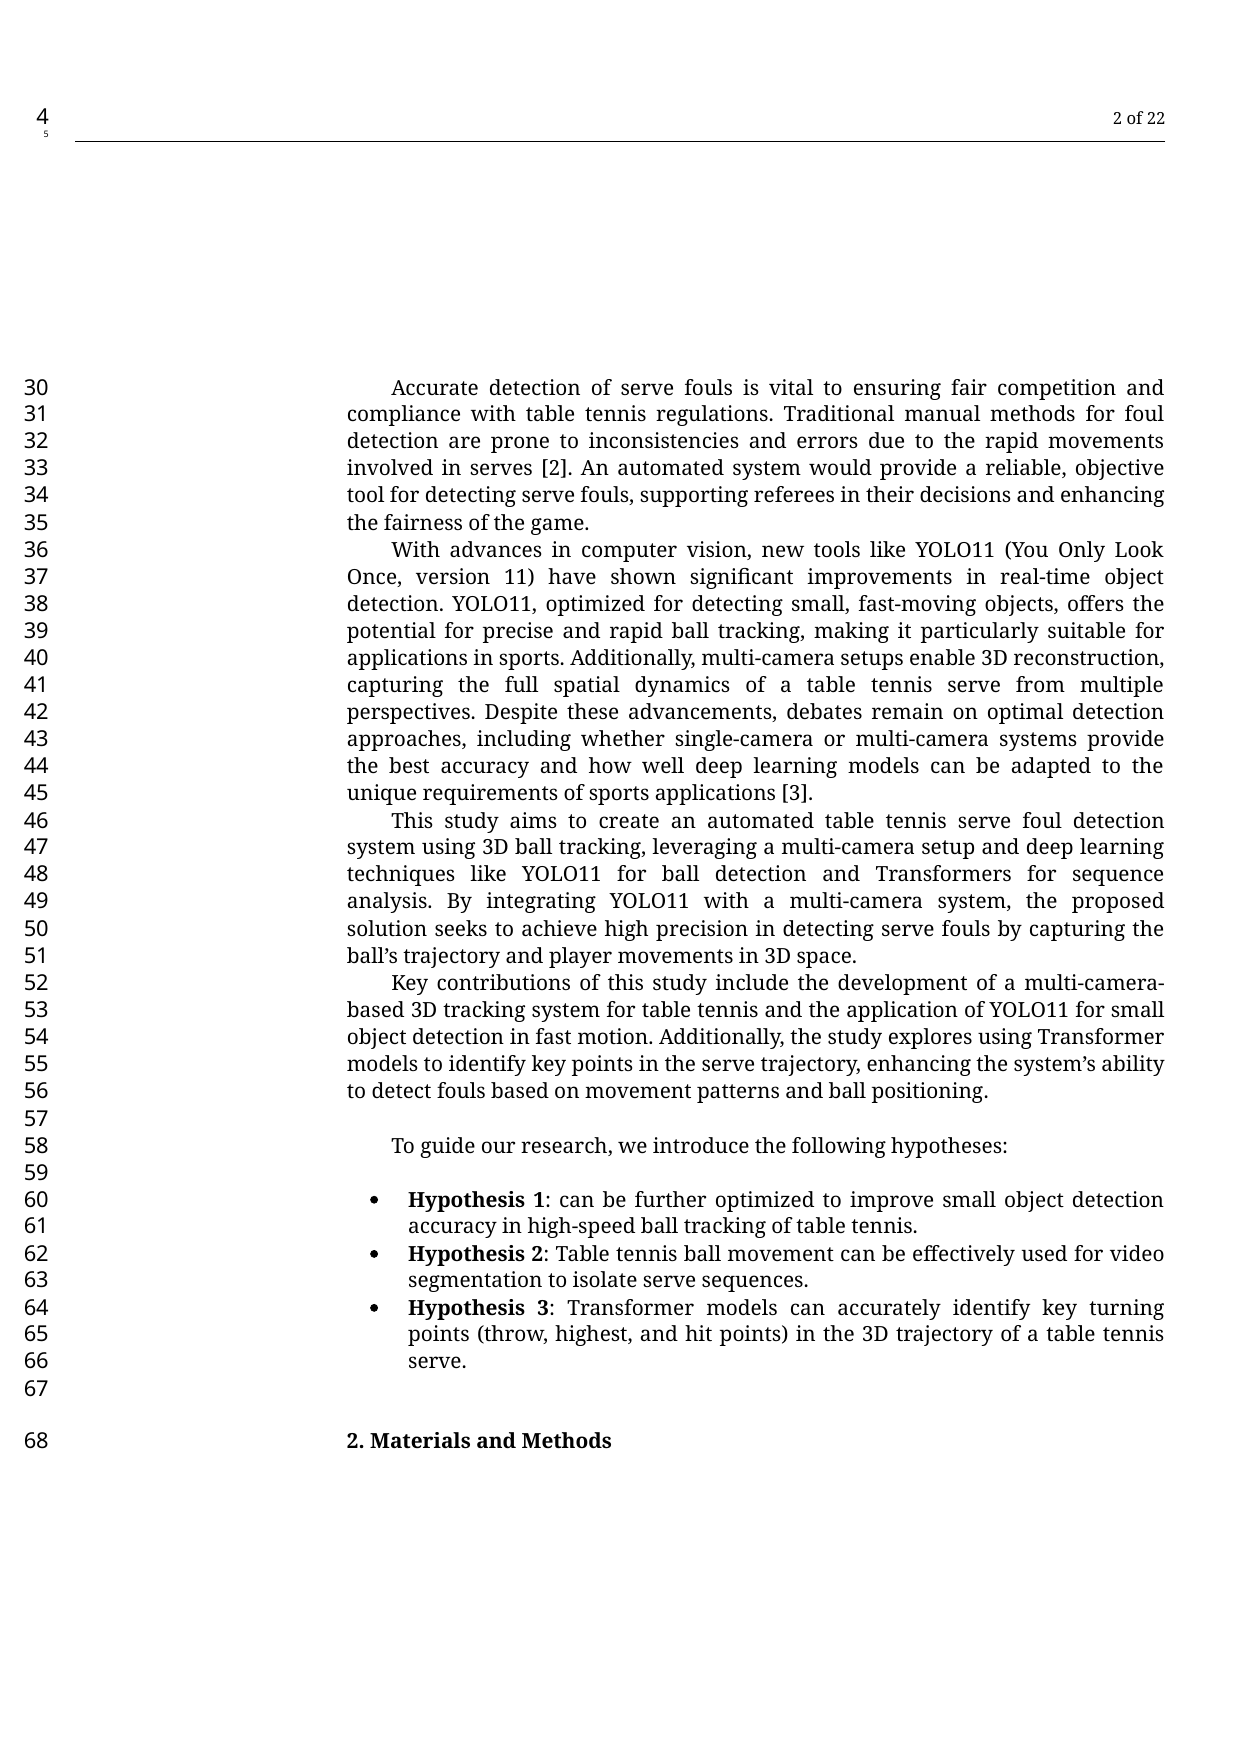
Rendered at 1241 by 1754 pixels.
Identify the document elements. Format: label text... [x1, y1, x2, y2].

list Hypothesis 3: Transformer models can accurately identify key turning points (throw, highest, and hit points) in the 3D trajectory of a table tennis serve. [370, 1294, 1165, 1375]
text Key contributions of this study include the development of a multi-camera-based 3D tracking system for table tennis and the application of YOLO11 for small object detection in fast motion. Additionally, the study explores using Transformer models to identify key points in the serve trajectory, enhancing the system’s ability to detect fouls based on movement patterns and ball positioning. [347, 969, 1165, 1104]
text To guide our research, we introduce the following hypotheses: [347, 1132, 1165, 1158]
subtitle 2. Materials and Methods [347, 1427, 1165, 1454]
text This study aims to create an automated table tennis serve foul detection system using 3D ball tracking, leveraging a multi-camera setup and deep learning techniques like YOLO11 for ball detection and Transformers for sequence analysis. By integrating YOLO11 with a multi-camera system, the proposed solution seeks to achieve high precision in detecting serve fouls by capturing the ball’s trajectory and player movements in 3D space. [347, 807, 1165, 969]
text With advances in computer vision, new tools like YOLO11 (You Only Look Once, version 11) have shown significant improvements in real-time object detection. YOLO11, optimized for detecting small, fast-moving objects, offers the potential for precise and rapid ball tracking, making it particularly suitable for applications in sports. Additionally, multi-camera setups enable 3D reconstruction, capturing the full spatial dynamics of a table tennis serve from multiple perspectives. Despite these advancements, debates remain on optimal detection approaches, including whether single-camera or multi-camera systems provide the best accuracy and how well deep learning models can be adapted to the unique requirements of sports applications [3]. [347, 536, 1165, 807]
text Accurate detection of serve fouls is vital to ensuring fair competition and compliance with table tennis regulations. Traditional manual methods for foul detection are prone to inconsistencies and errors due to the rapid movements involved in serves [2]. An automated system would provide a reliable, objective tool for detecting serve fouls, supporting referees in their decisions and enhancing the fairness of the game. [347, 374, 1165, 536]
list Hypothesis 1: can be further optimized to improve small object detection accuracy in high-speed ball tracking of table tennis. [370, 1186, 1165, 1239]
list Hypothesis 2: Table tennis ball movement can be effectively used for video segmentation to isolate serve sequences. [370, 1239, 1165, 1294]
